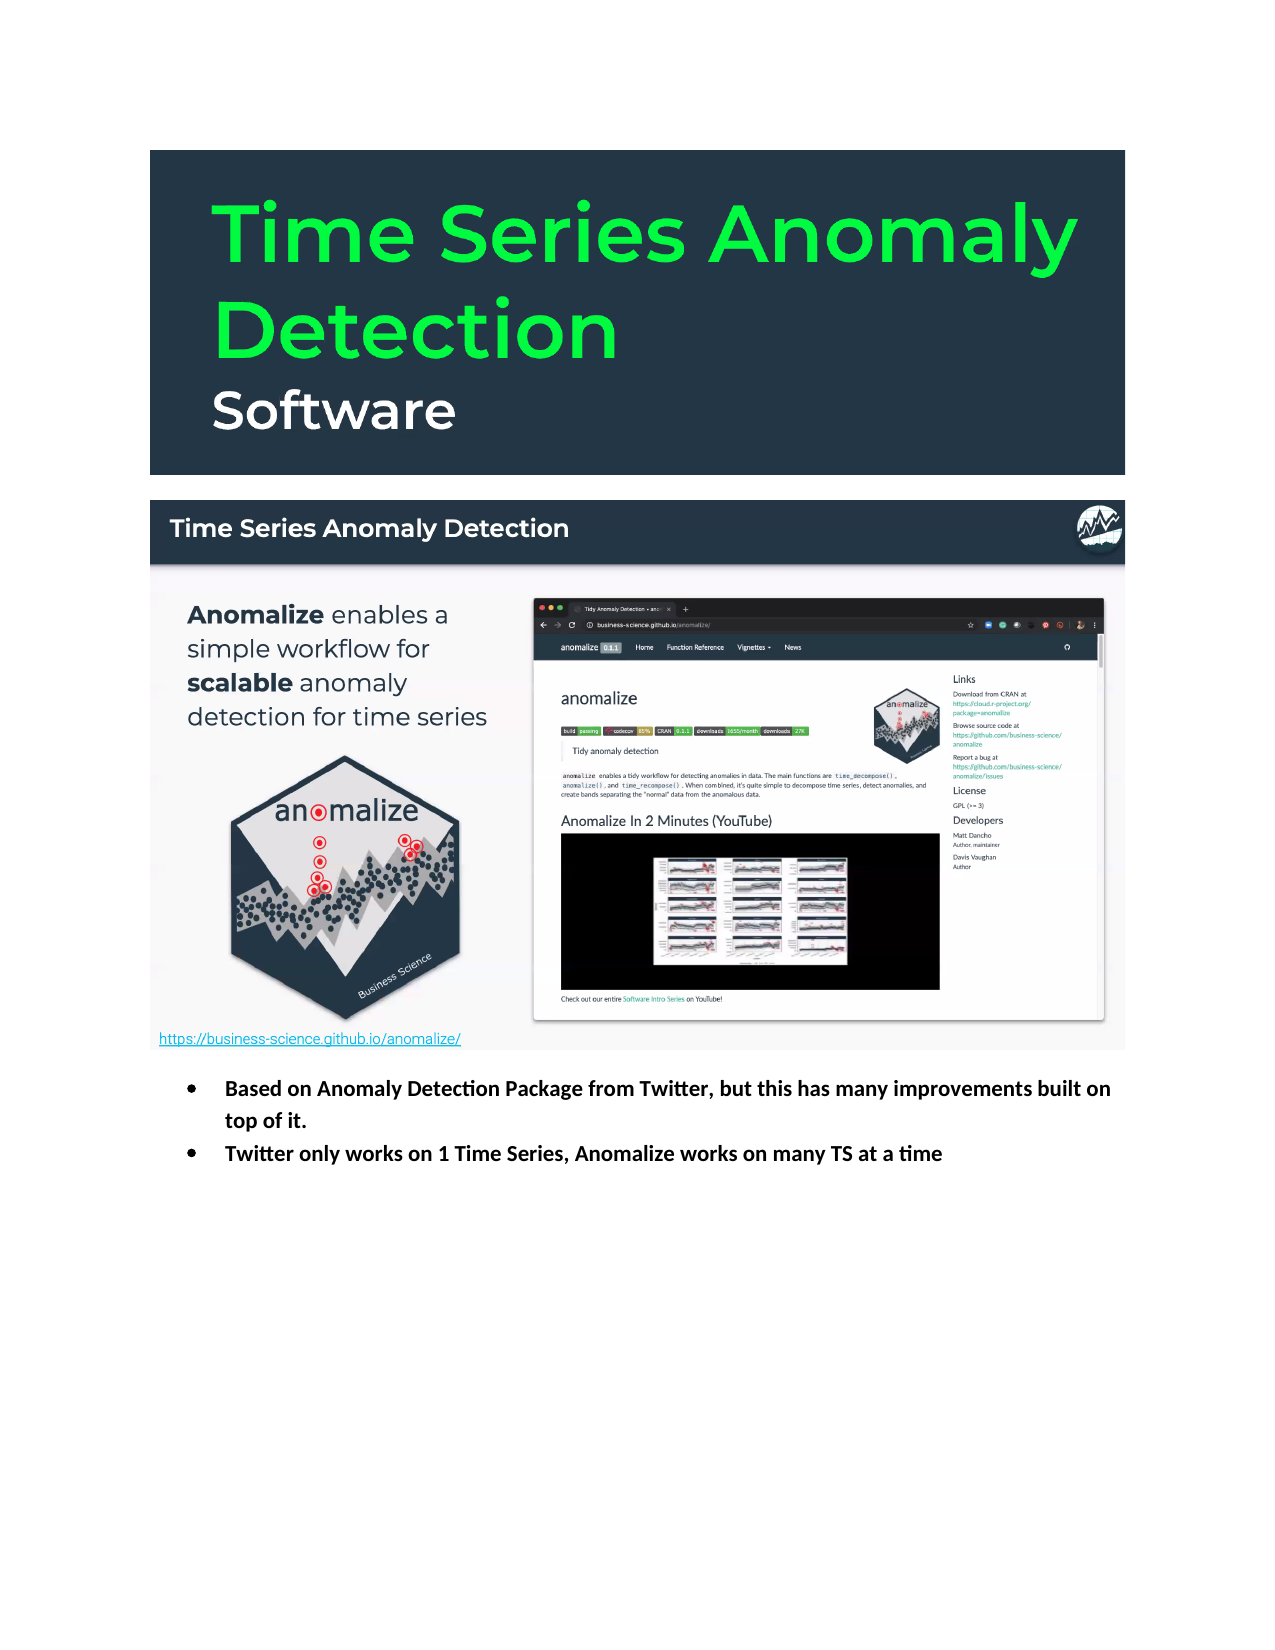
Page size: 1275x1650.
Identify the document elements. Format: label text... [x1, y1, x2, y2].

picture [150, 500, 1125, 1050]
list Twitter only works on 1 Time Series, Anomalize works on many TS at a time [187, 1139, 1125, 1167]
picture [150, 150, 1125, 475]
list Based on Anomaly Detection Package from Twitter, but this has many improvements built on top of it. [187, 1074, 1125, 1134]
